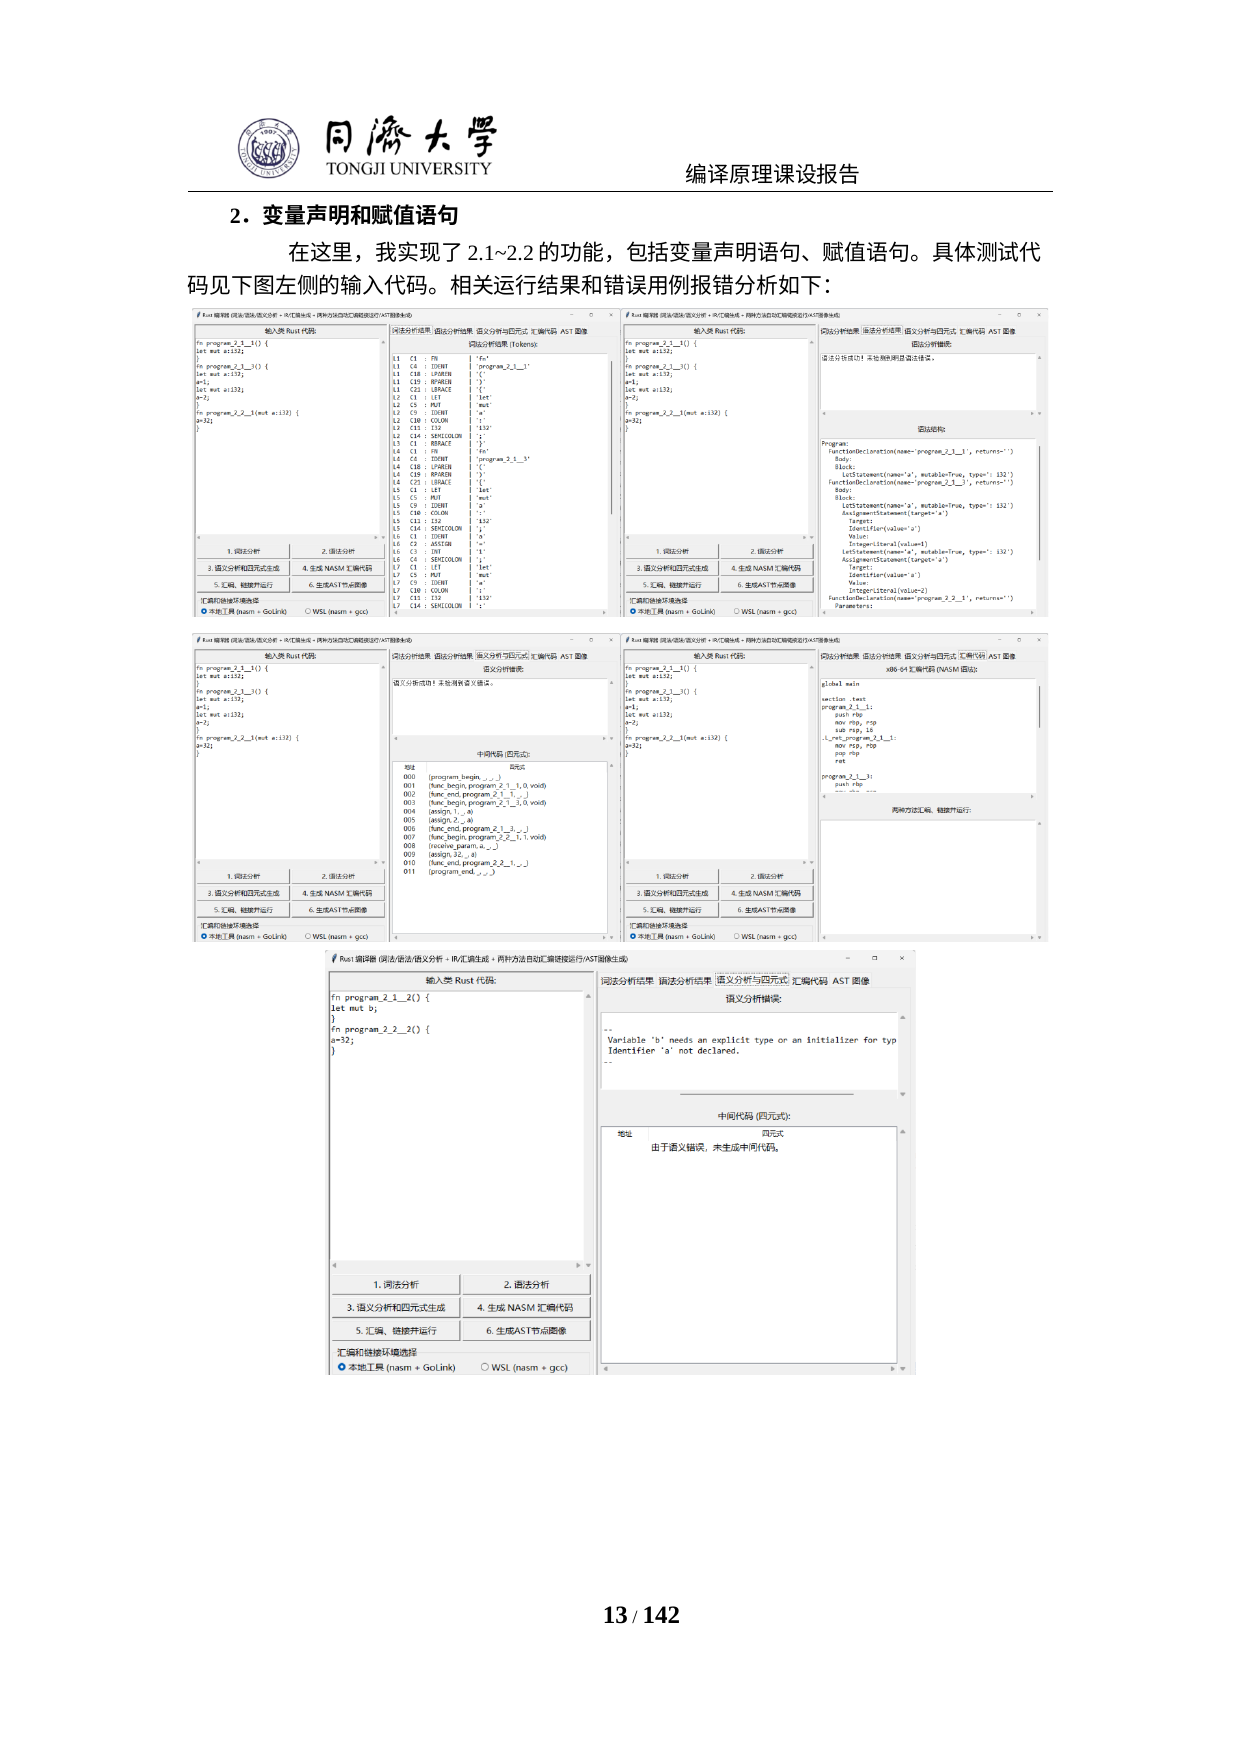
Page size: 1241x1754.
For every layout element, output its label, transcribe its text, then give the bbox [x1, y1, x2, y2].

text 在这里，我实现了2.1~2.2的功能，包括变量声明语句、赋值语句。具体测试代码见下图左侧的输入代码。相关运行结果和错误用例报错分析如下： [187, 235, 1053, 300]
picture [325, 950, 916, 1375]
picture [231, 110, 503, 183]
picture [192, 633, 1049, 942]
subtitle 变量声明和赋值语句 [187, 197, 1053, 230]
picture [192, 308, 1049, 617]
